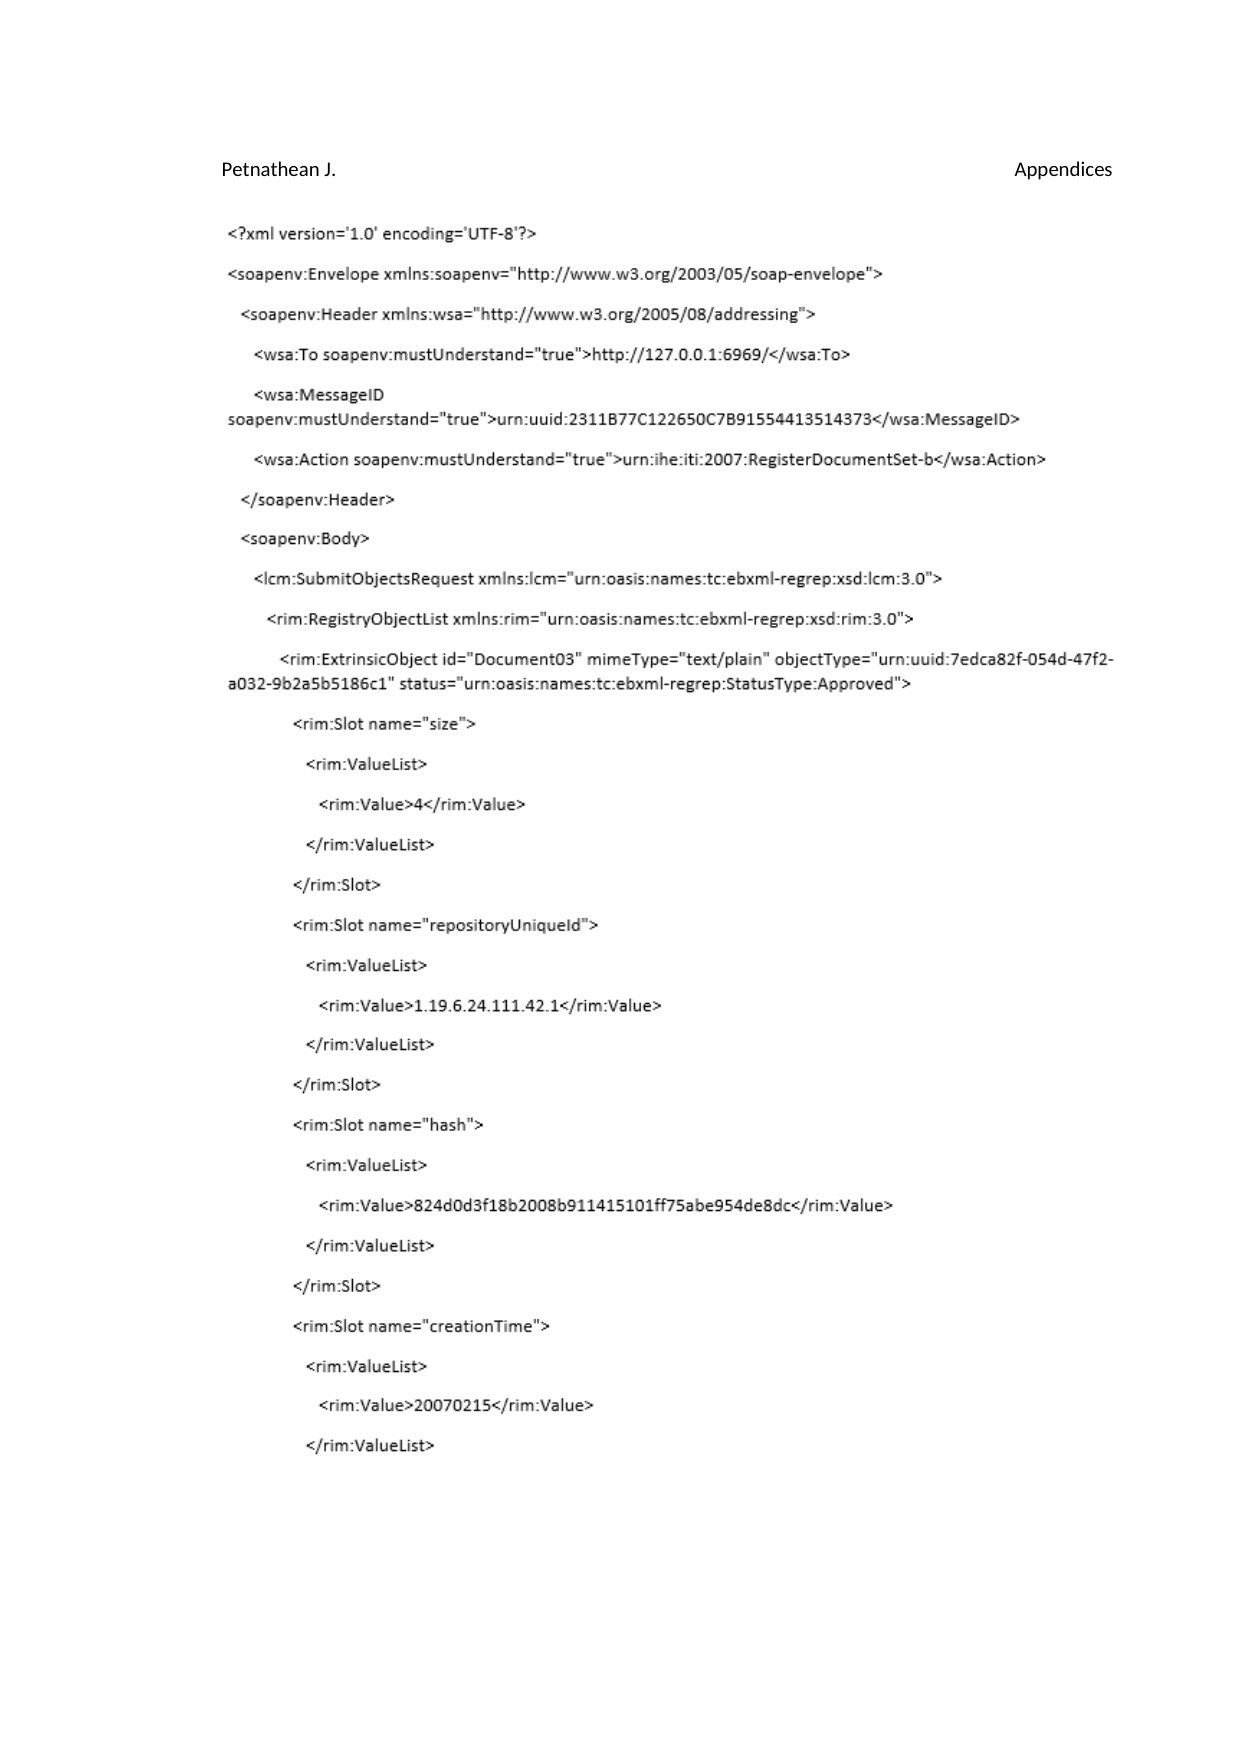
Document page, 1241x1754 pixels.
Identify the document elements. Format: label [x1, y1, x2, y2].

picture [221, 221, 1135, 1463]
